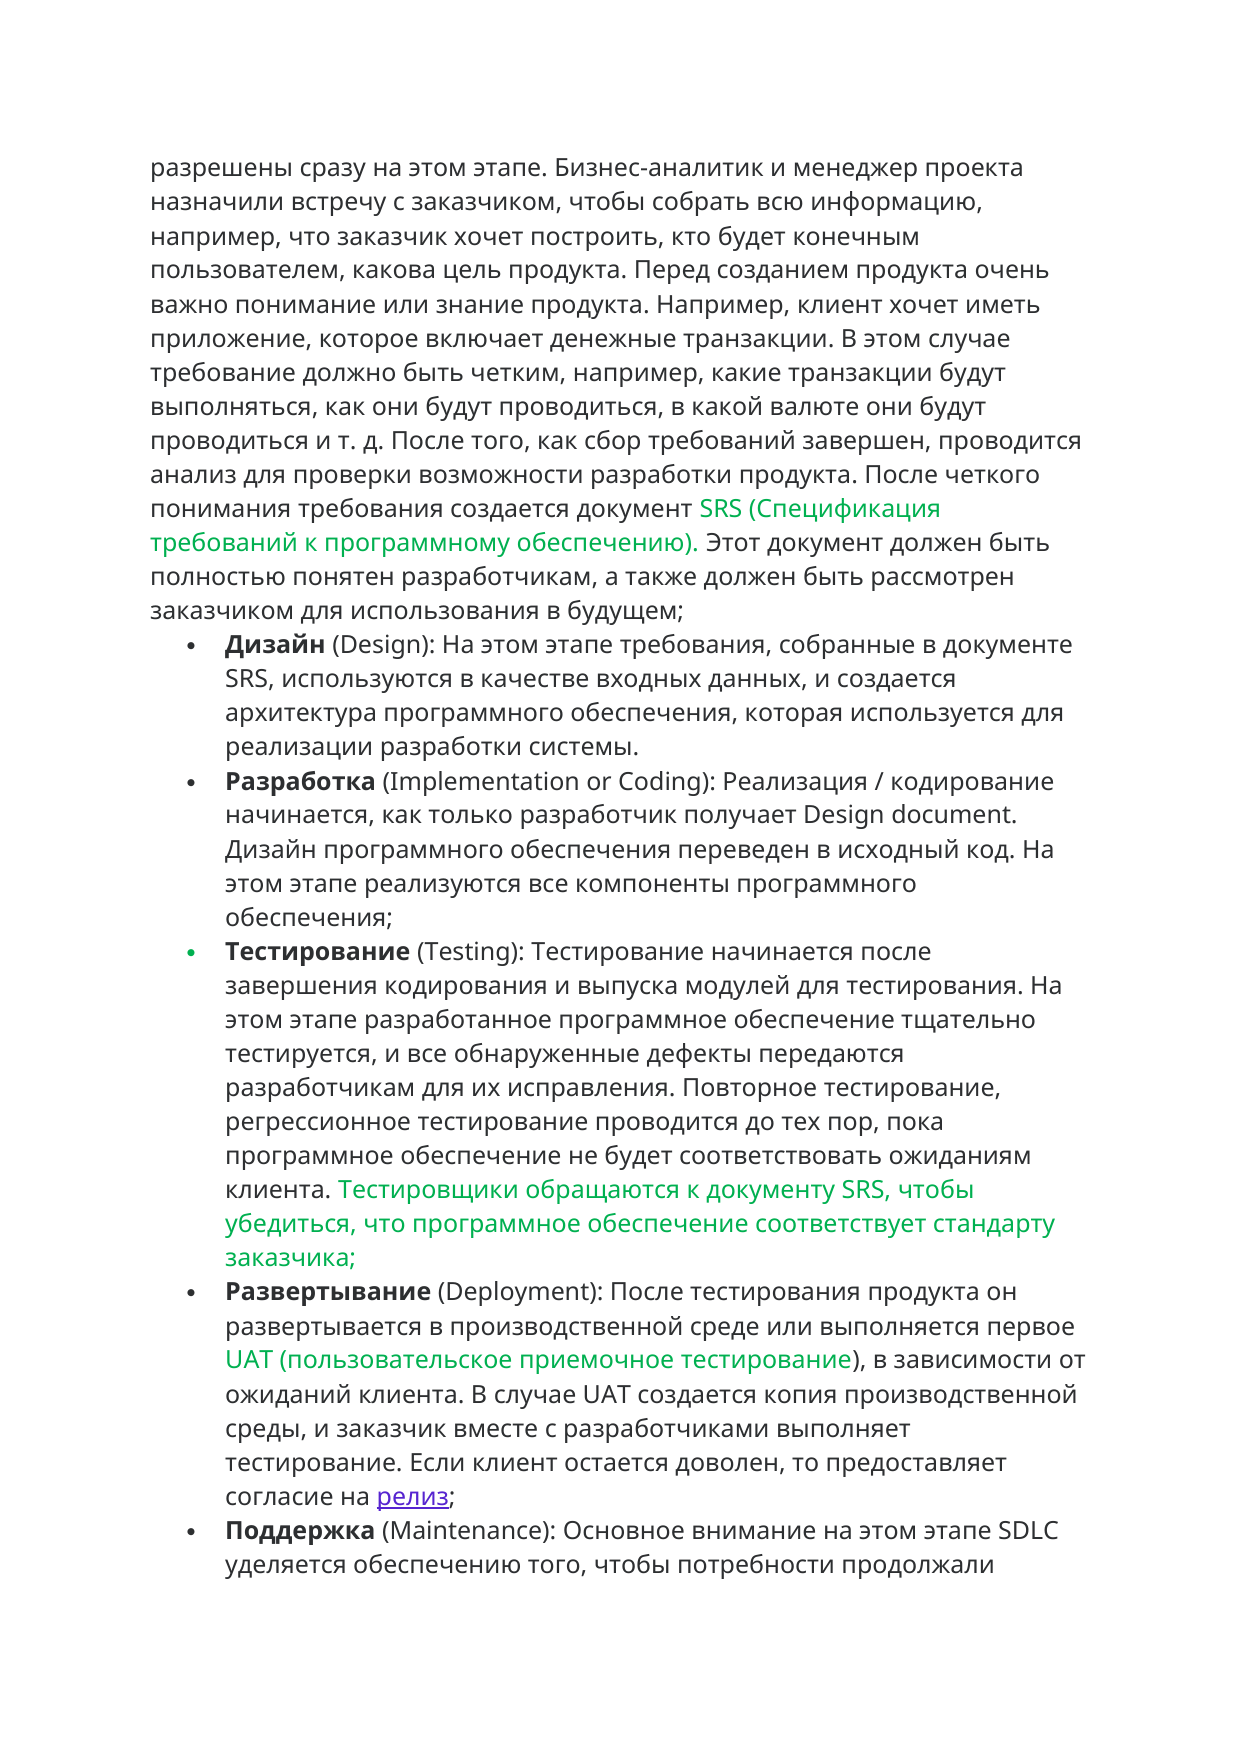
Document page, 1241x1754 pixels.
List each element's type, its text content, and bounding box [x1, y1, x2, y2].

list Тестирование (Testing): Тестирование начинается после завершения кодирования и выпуска модулей для тестирования. На этом этапе разработанное программное обеспечение тщательно тестируется, и все обнаруженные дефекты передаются разработчикам для их исправления. Повторное тестирование, регрессионное тестирование проводится до тех пор, пока программное обеспечение не будет соответствовать ожиданиям клиента. Тестировщики обращаются к документу SRS, чтобы убедиться, что программное обеспечение соответствует стандарту заказчика; [187, 933, 1090, 1274]
list Развертывание (Deployment): После тестирования продукта он развертывается в производственной среде или выполняется первое UAT (пользовательское приемочное тестирование), в зависимости от ожиданий клиента. В случае UAT создается копия производственной среды, и заказчик вместе с разработчиками выполняет тестирование. Если клиент остается доволен, то предоставляет согласие на релиз; [187, 1274, 1090, 1512]
list Дизайн (Design): На этом этапе требования, собранные в документе SRS, используются в качестве входных данных, и создается архитектура программного обеспечения, которая используется для реализации разработки системы. [187, 627, 1090, 763]
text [150, 150, 1090, 627]
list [187, 1512, 1090, 1581]
list Разработка (Implementation or Coding): Реализация / кодирование начинается, как только разработчик получает Design document. Дизайн программного обеспечения переведен в исходный код. На этом этапе реализуются все компоненты программного обеспечения; [187, 763, 1090, 933]
